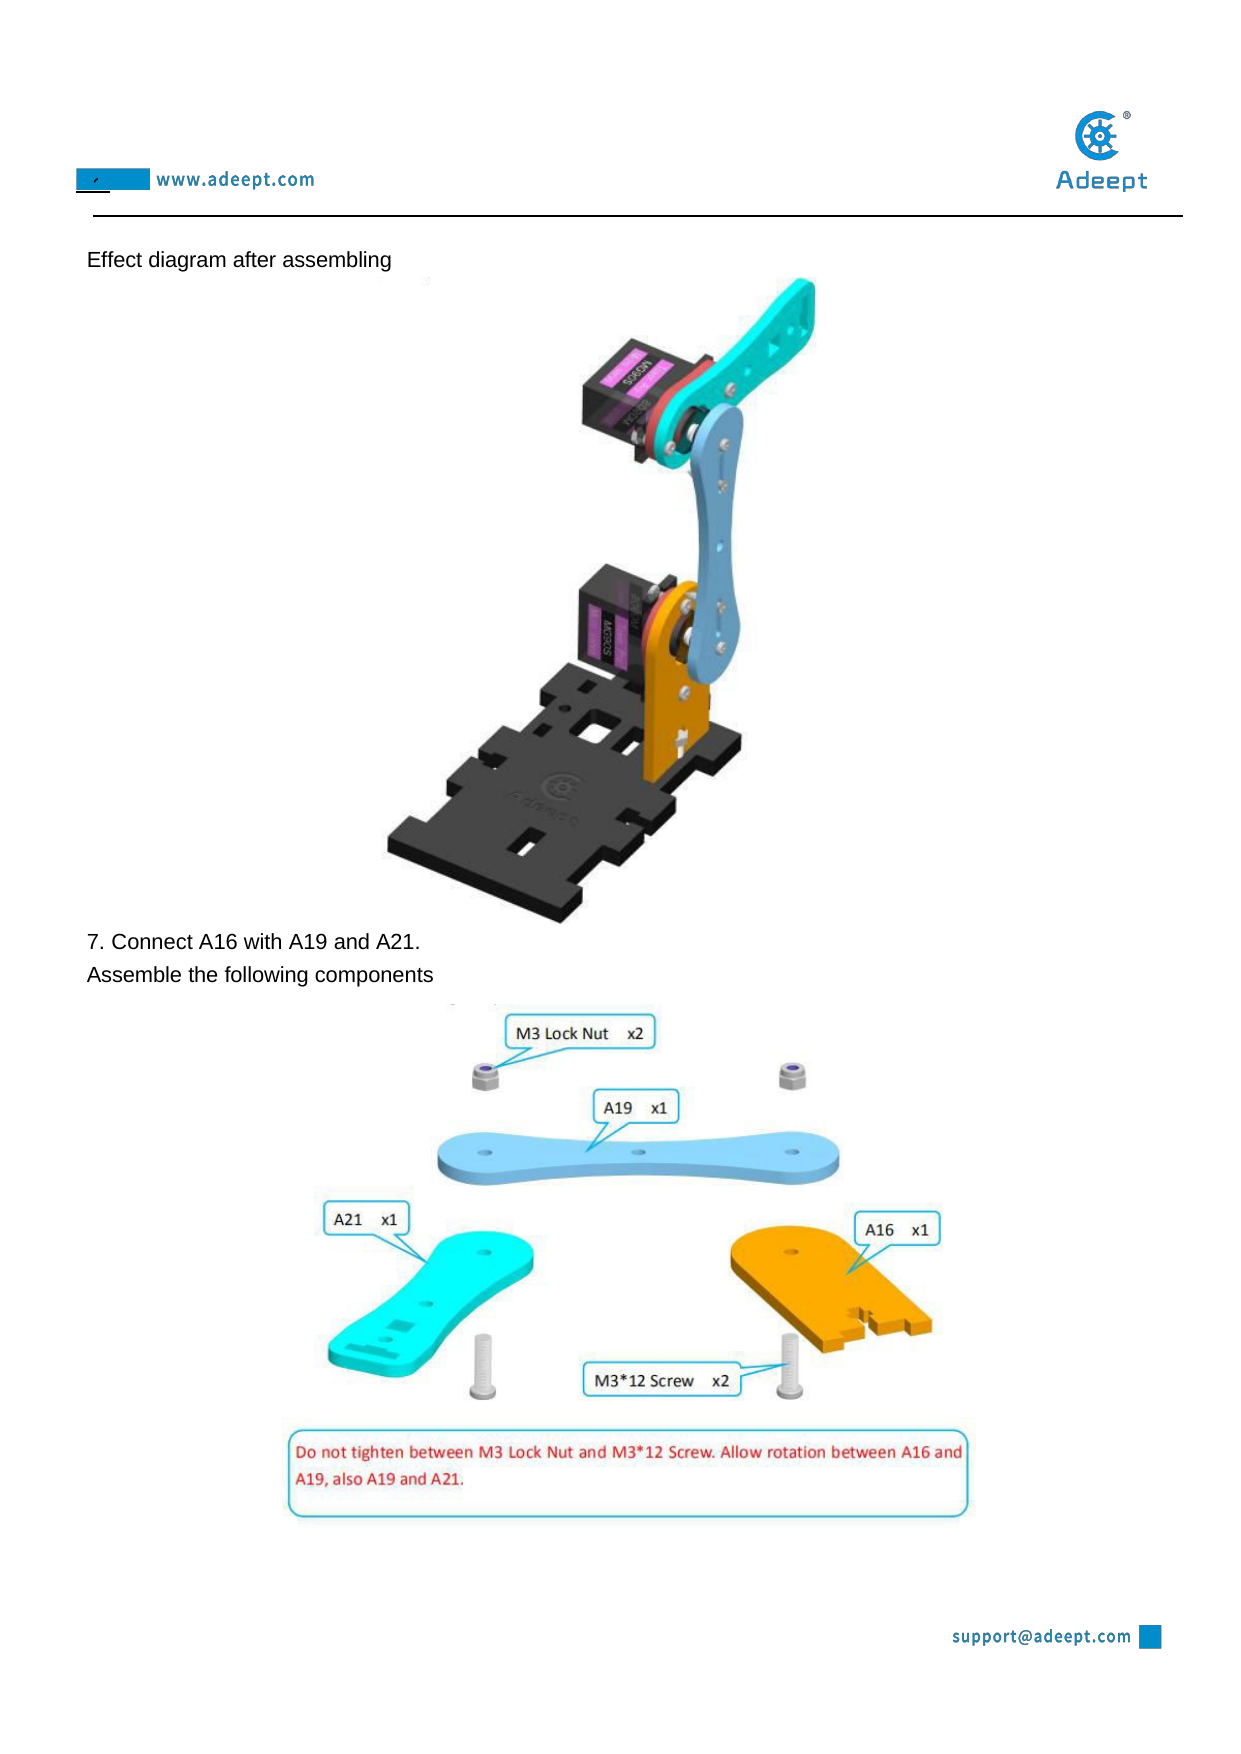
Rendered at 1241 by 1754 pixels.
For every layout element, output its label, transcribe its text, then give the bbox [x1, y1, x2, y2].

text Effect diagram after assembling [87, 246, 1178, 272]
list Connect A16 with A19 and A21. Assemble the following components [87, 929, 436, 987]
picture [1056, 111, 1147, 192]
picture [75, 167, 343, 191]
picture [946, 1625, 1139, 1649]
picture [322, 277, 940, 924]
picture [282, 1004, 979, 1528]
